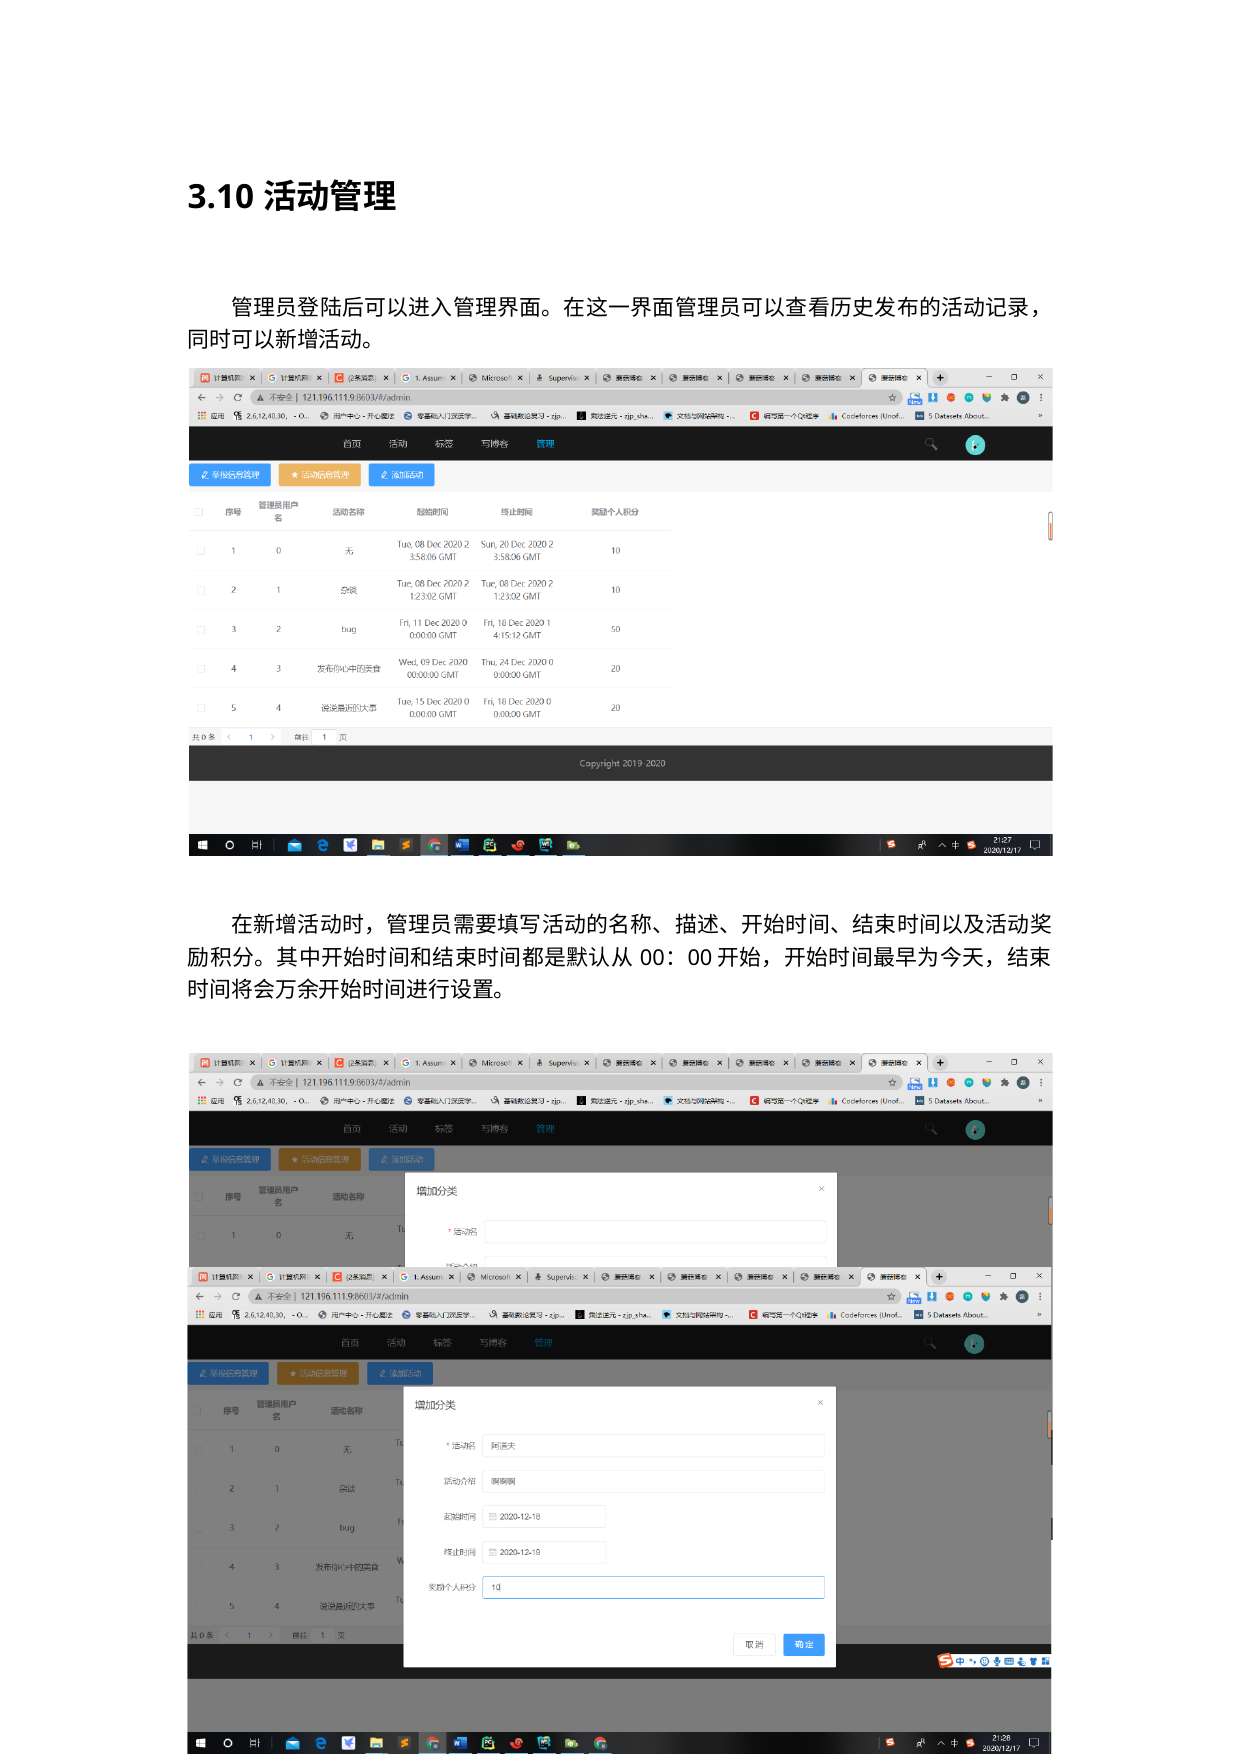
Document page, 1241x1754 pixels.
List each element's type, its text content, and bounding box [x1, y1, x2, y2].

picture [189, 368, 1053, 856]
text 在新增活动时，管理员需要填写活动的名称、描述、开始时间、结束时间以及活动奖励积分。其中开始时间和结束时间都是默认从00：00开始，开始时间最早为今天，结束时间将会万余开始时间进行设置。 [187, 907, 1053, 1004]
text 管理员登陆后可以进入管理界面。在这一界面管理员可以查看历史发布的活动记录，同时可以新增活动。 [187, 289, 1053, 354]
picture [187, 1053, 1053, 1754]
subtitle 3.10 活动管理 [187, 162, 1053, 227]
